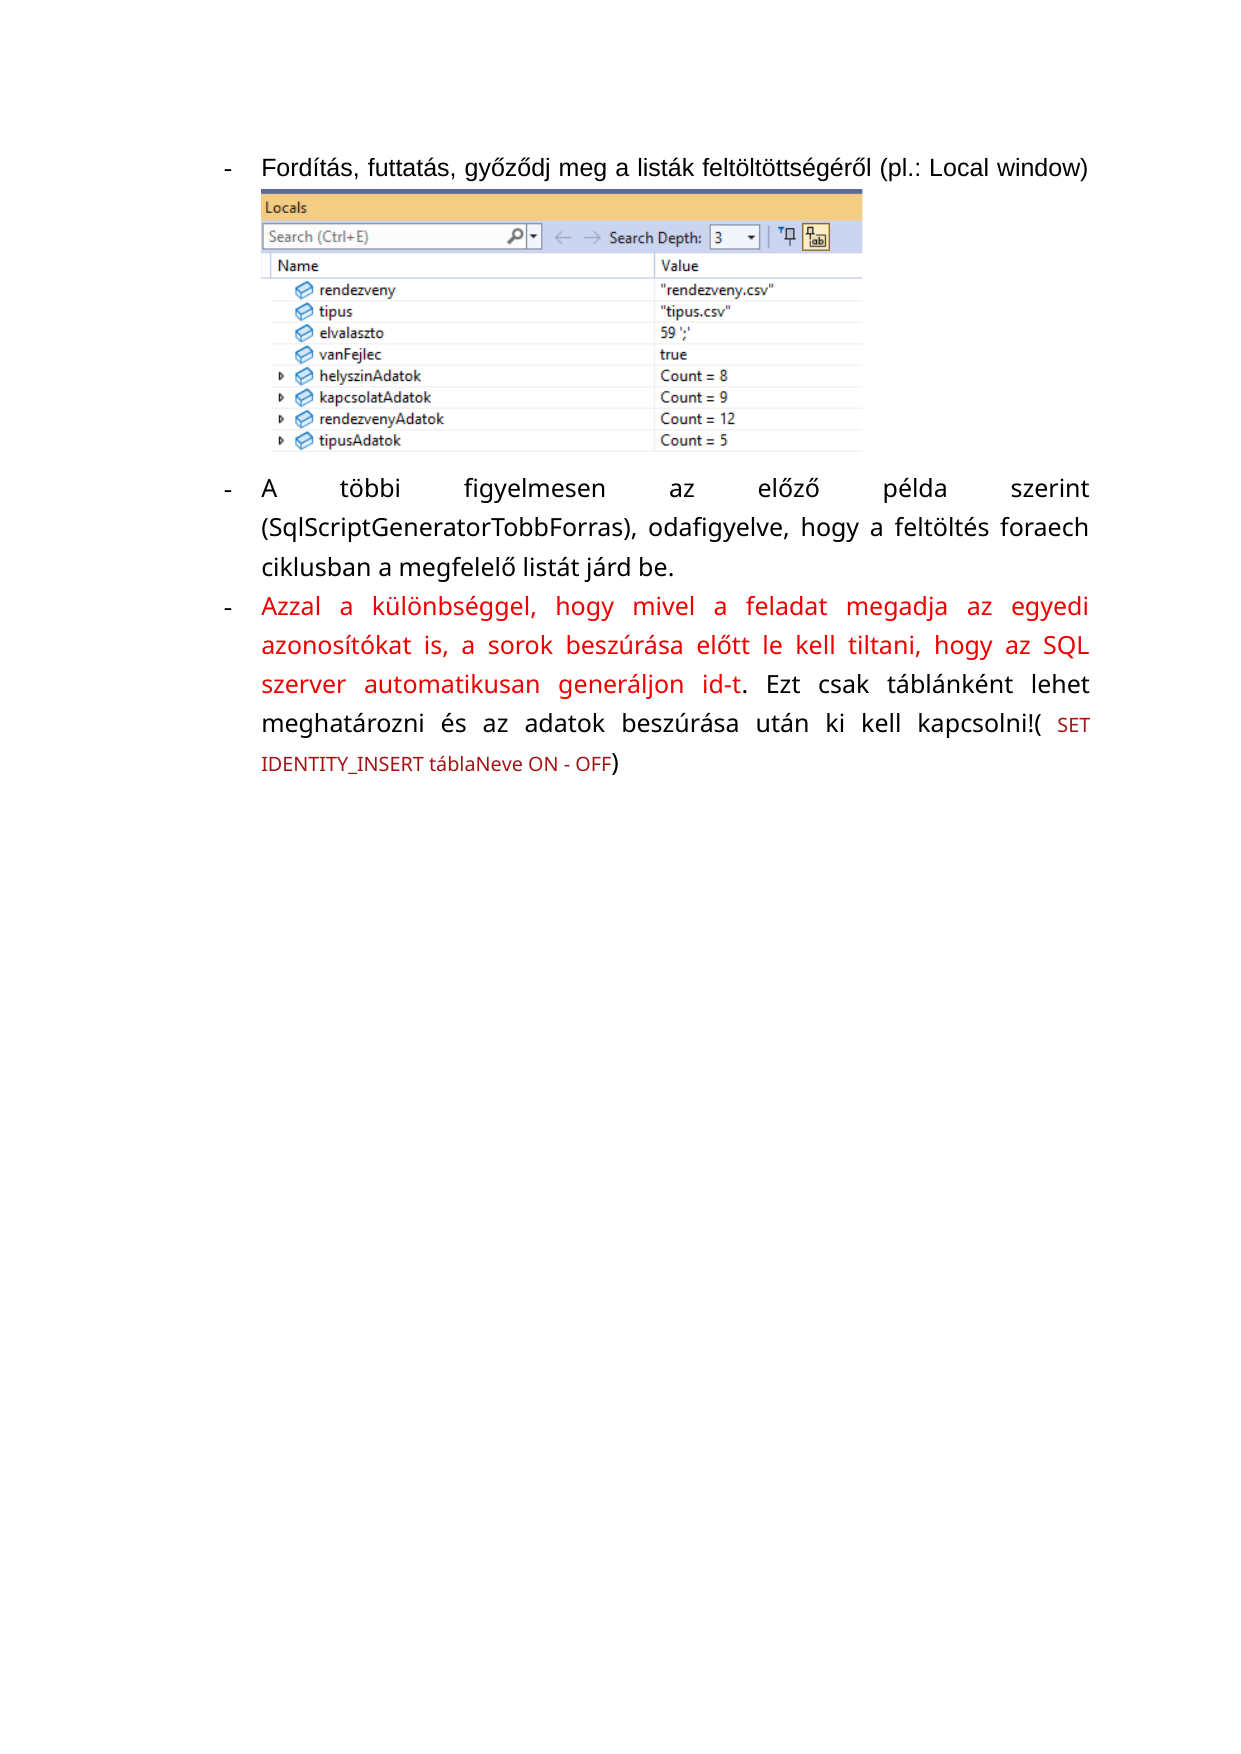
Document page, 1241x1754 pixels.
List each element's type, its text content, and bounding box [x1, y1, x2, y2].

list Azzal a különbséggel, hogy mivel a feladat megadja az egyedi azonosítókat is, a sorok beszúrása előtt le kell tiltani, hogy az SQL szerver automatikusan generáljon id-t. Ezt csak táblánként lehet meghatározni és az adatok beszúrása után ki kell kapcsolni!( SET IDENTITY_INSERT táblaNeve ON - OFF) [223, 588, 1090, 779]
list A többi figyelmesen az előző példa szerint (SqlScriptGeneratorTobbForras), odafigyelve, hogy a feltöltés foraech ciklusban a megfelelő listát járd be. [223, 471, 1090, 583]
picture [261, 189, 863, 471]
